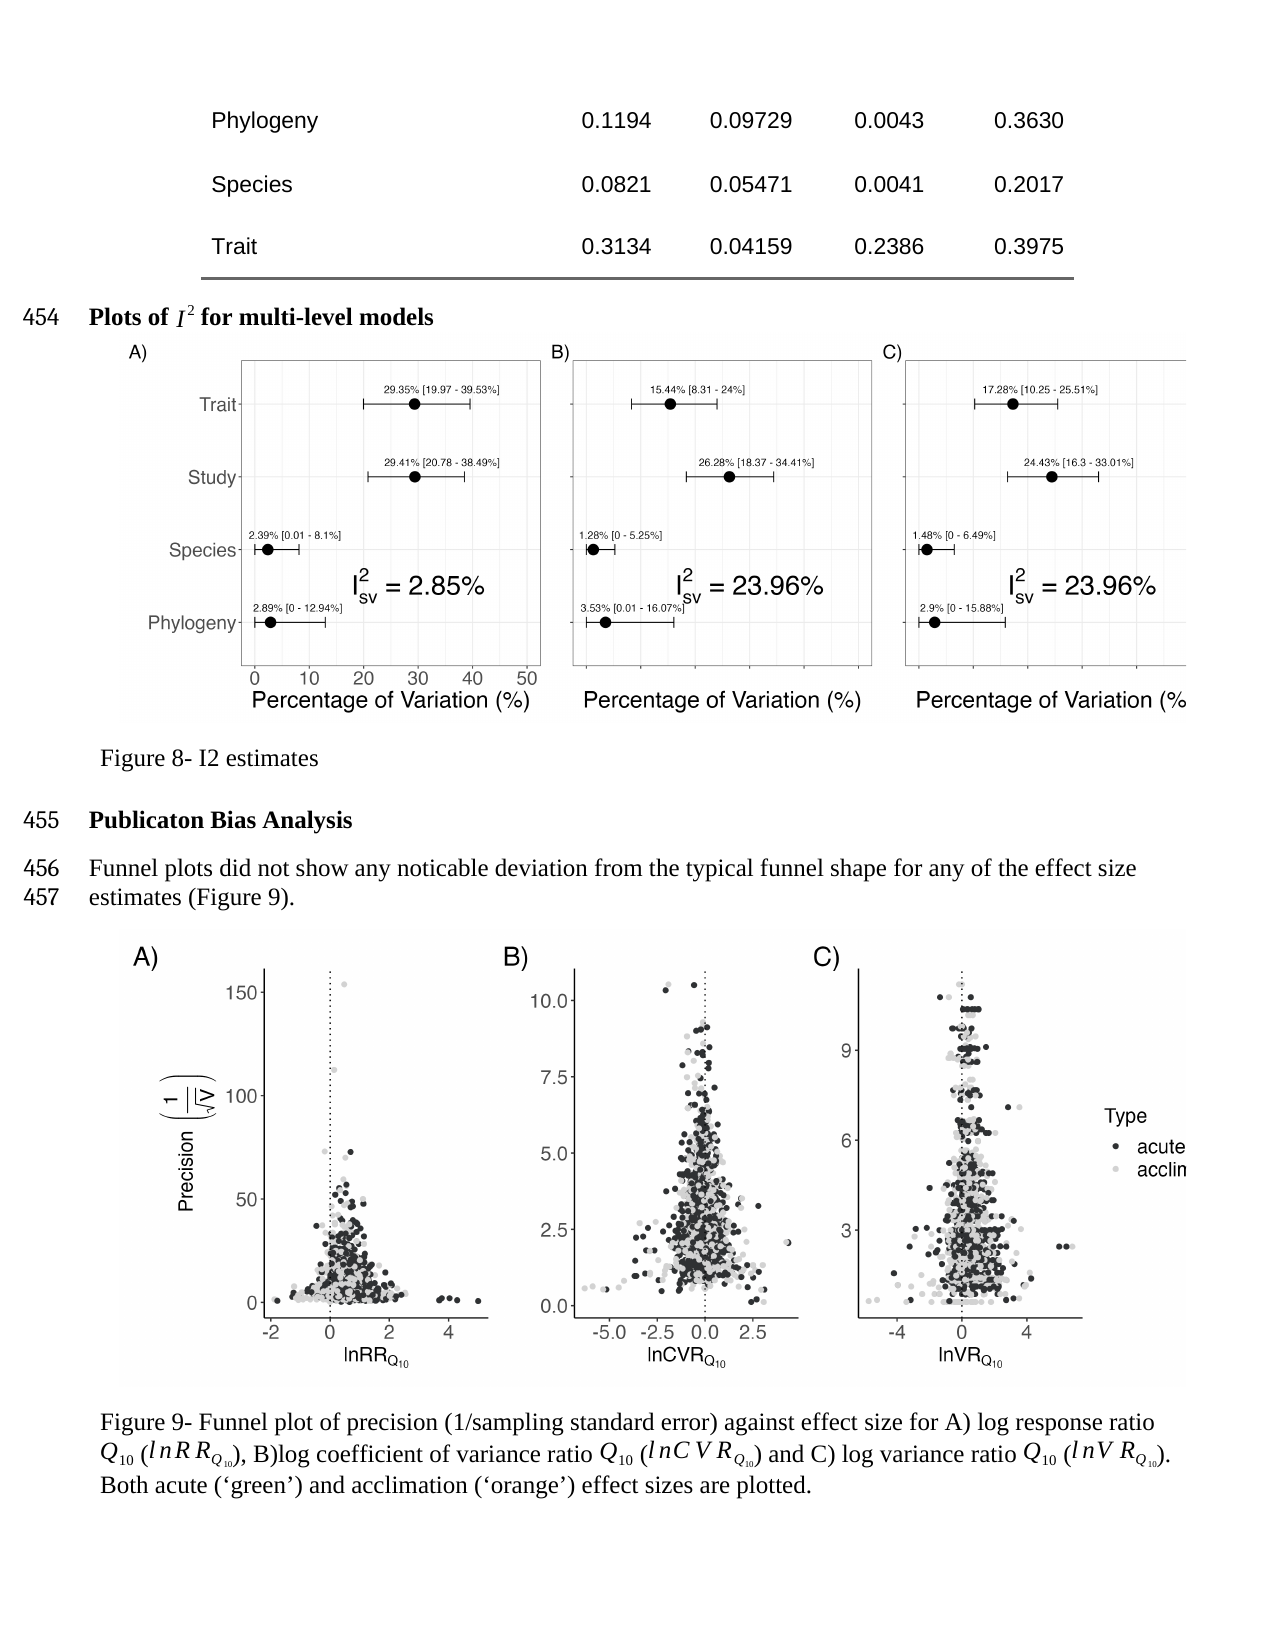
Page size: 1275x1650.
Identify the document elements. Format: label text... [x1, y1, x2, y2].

table_cell Trait [201, 218, 524, 277]
table_cell Species [201, 153, 524, 217]
table_cell 0.09729 [662, 89, 803, 153]
subtitle Plots of for multi-level models [89, 301, 1186, 332]
table_cell 0.3134 [524, 218, 662, 277]
table_cell 0.2017 [935, 153, 1074, 217]
table_header Figure 8- I2 estimates [89, 332, 1186, 785]
table_cell 0.0041 [803, 153, 934, 217]
table_cell 0.04159 [662, 218, 803, 277]
picture [118, 929, 1187, 1387]
table_cell 0.1194 [524, 89, 662, 153]
table_cell 0.2386 [803, 218, 934, 277]
table_cell 0.0821 [524, 153, 662, 217]
subtitle Publicaton Bias Analysis [89, 806, 1186, 834]
table_cell 0.05471 [662, 153, 803, 217]
table_cell 0.3630 [935, 89, 1074, 153]
table_header Figure 9- Funnel plot of precision (1/sampling standard error) against effect size for A) log response ratio (), B)log coefficient of variance ratio () and C) log variance ratio (). Both acute (‘green’) and acclimation (‘orange’) effect sizes are plotted. [89, 929, 1186, 1511]
table_cell 0.0043 [803, 89, 934, 153]
picture [118, 332, 1187, 723]
table_cell Phylogeny [201, 89, 524, 153]
text Funnel plots did not show any noticable deviation from the typical funnel shape for any of the effect size estimates (Figure 9). [89, 853, 1186, 911]
table_cell 0.3975 [935, 218, 1074, 277]
